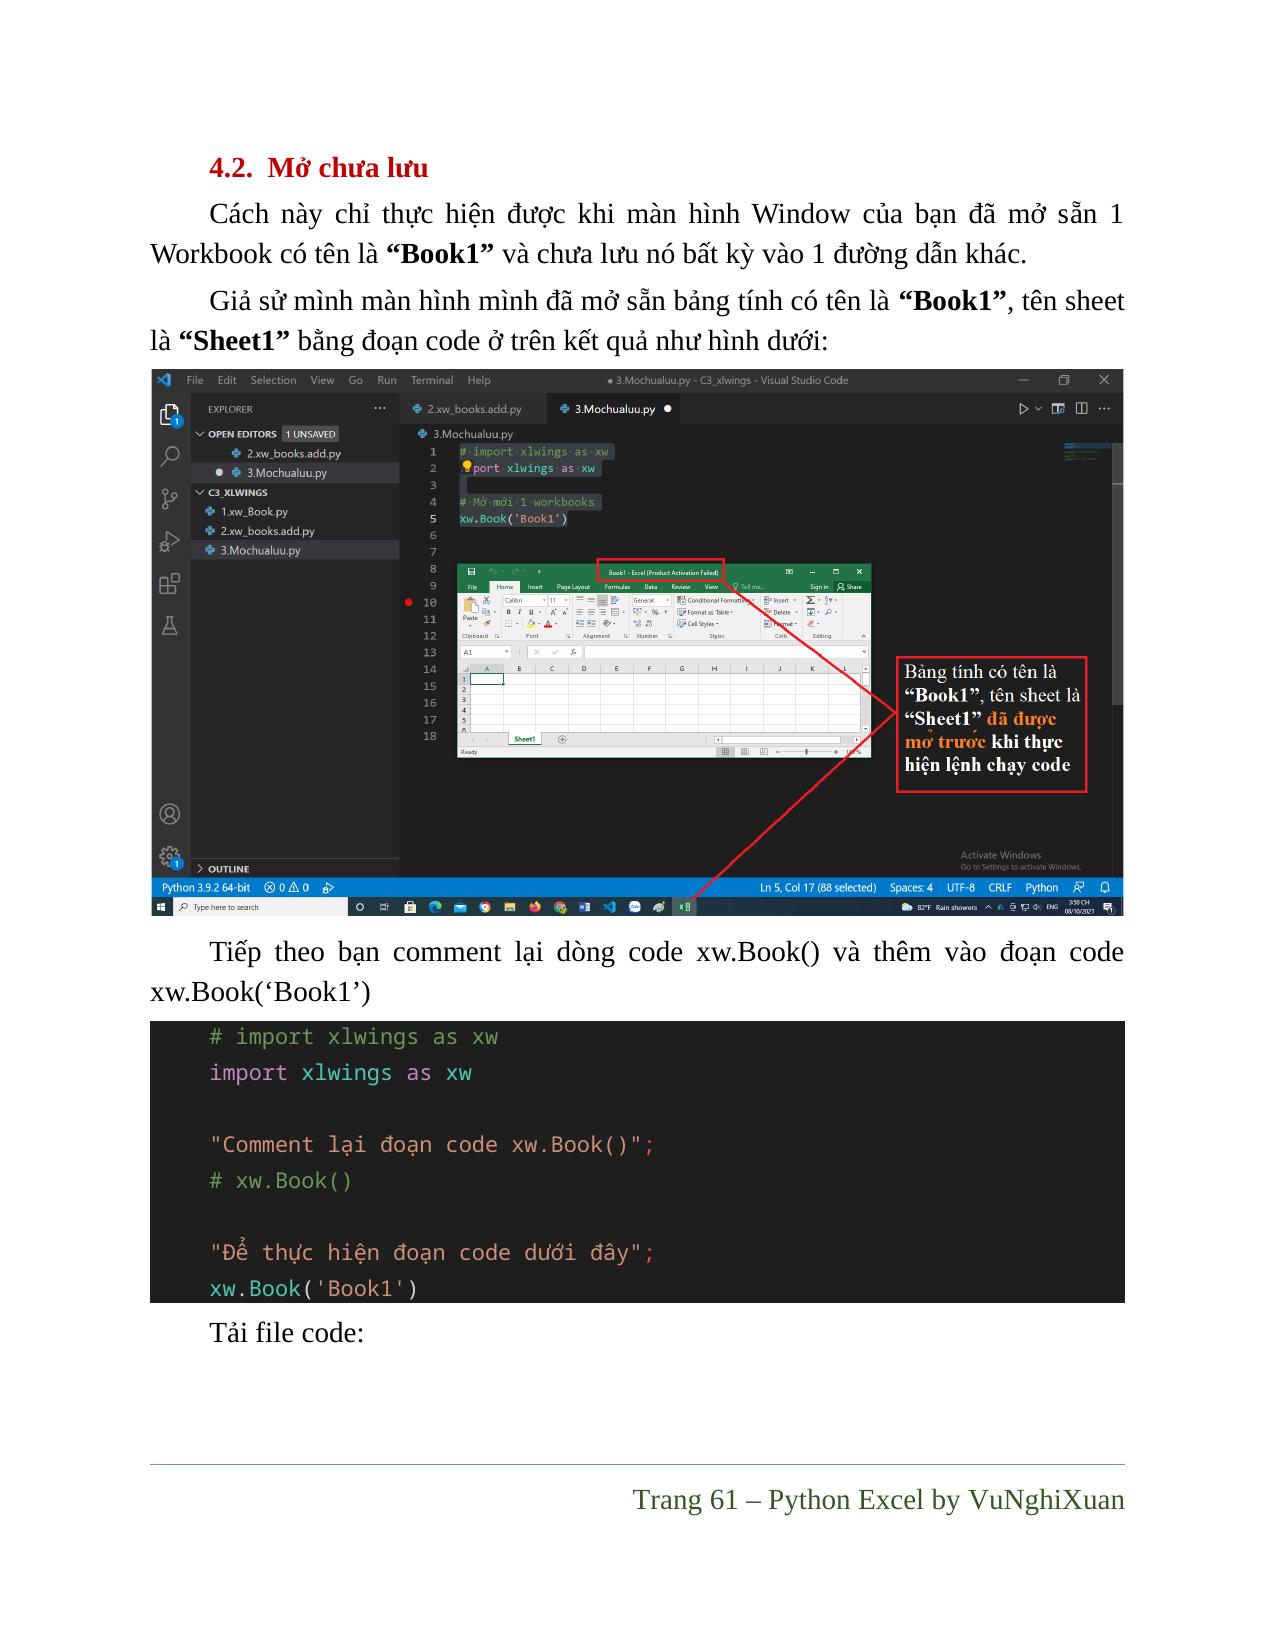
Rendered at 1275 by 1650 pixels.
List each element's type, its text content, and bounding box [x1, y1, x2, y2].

text import xlwings as xw [150, 1057, 1125, 1087]
text Tiếp theo bạn comment lại dòng code xw.Book() và thêm vào đoạn code xw.Book(‘Book1’) [150, 934, 1125, 1008]
subtitle Mở chưa lưu [150, 150, 1125, 183]
text Giả sử mình màn hình mình đã mở sẵn bảng tính có tên là “Book1”, tên sheet là “Sheet1” bằng đoạn code ở trên kết quả như hình dưới: [150, 283, 1125, 357]
text xw.Book('Book1') [150, 1273, 1125, 1303]
text # xw.Book() [150, 1165, 1125, 1195]
text "Comment lại đoạn code xw.Book()"; [150, 1129, 1125, 1159]
picture [151, 369, 1124, 916]
text Cách này chỉ thực hiện được khi màn hình Window của bạn đã mở sẵn 1 Workbook có tên là “Book1” và chưa lưu nó bất kỳ vào 1 đường dẫn khác. [150, 196, 1125, 270]
text Tải file code: [150, 1316, 1125, 1349]
text # import xlwings as xw [150, 1021, 1125, 1051]
text "Để thực hiện đoạn code dưới đây"; [150, 1237, 1125, 1267]
